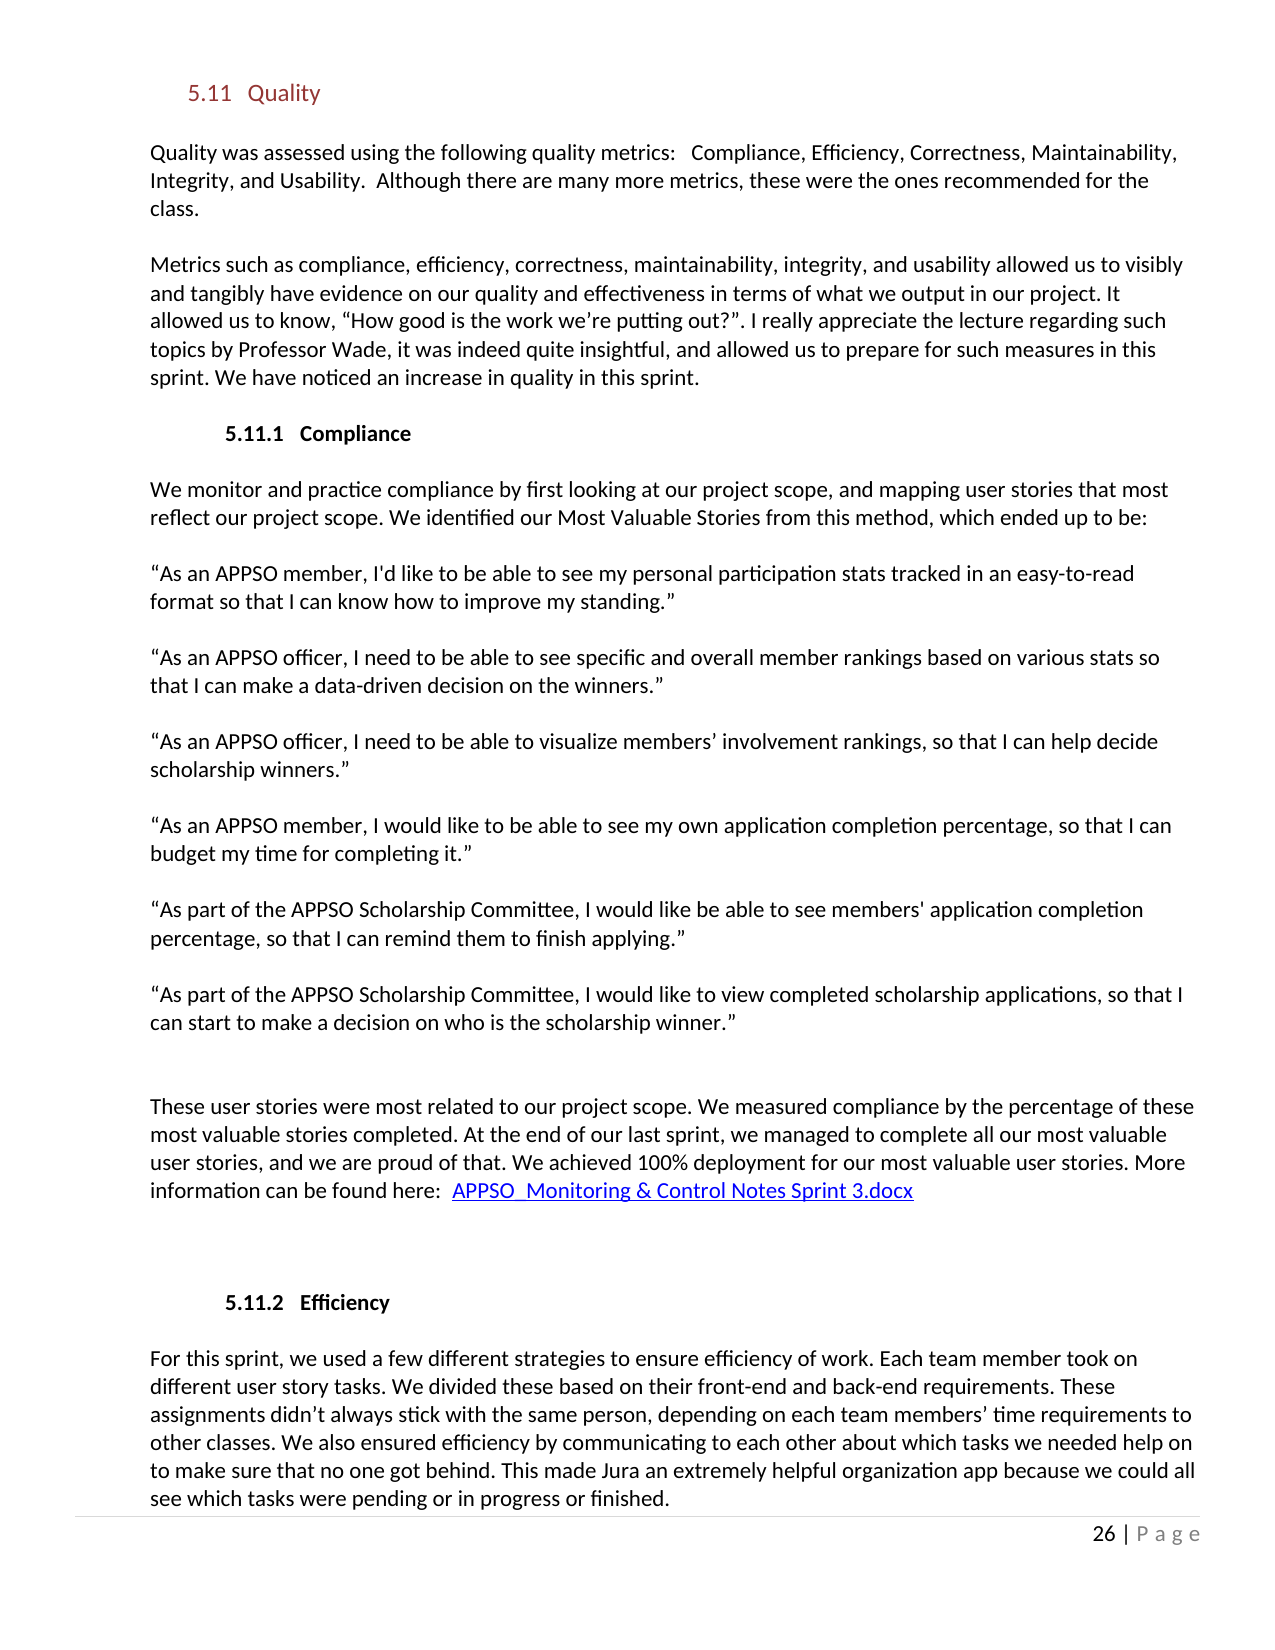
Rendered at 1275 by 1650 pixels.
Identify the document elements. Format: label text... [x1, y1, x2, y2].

list “As an APPSO member, I'd like to be able to see my personal participation stats tracked in an easy-to-read format so that I can know how to improve my standing.” [150, 559, 1200, 615]
text For this sprint, we used a few different strategies to ensure efficiency of work. Each team member took on different user story tasks. We divided these based on their front-end and back-end requirements. These assignments didn’t always stick with the same person, depending on each team members’ time requirements to other classes. We also ensured efficiency by communicating to each other about which tasks we needed help on to make sure that no one got behind. This made Jura an extremely helpful organization app because we could all see which tasks were pending or in progress or finished. [150, 1344, 1200, 1513]
subtitle Quality [187, 77, 1200, 138]
list “As part of the APPSO Scholarship Committee, I would like to view completed scholarship applications, so that I can start to make a decision on who is the scholarship winner.” [150, 980, 1200, 1036]
text We monitor and practice compliance by first looking at our project scope, and mapping user stories that most reflect our project scope. We identified our Most Valuable Stories from this method, which ended up to be: [150, 475, 1200, 531]
subtitle Efficiency [225, 1288, 1200, 1316]
list These user stories were most related to our project scope. We measured compliance by the percentage of these most valuable stories completed. At the end of our last sprint, we managed to complete all our most valuable user stories, and we are proud of that. We achieved 100% deployment for our most valuable user stories. More information can be found here: APPSO_Monitoring & Control Notes Sprint 3.docx [150, 1092, 1200, 1204]
subtitle Compliance [225, 419, 1200, 447]
list “As an APPSO member, I would like to be able to see my own application completion percentage, so that I can budget my time for completing it.” [150, 812, 1200, 868]
text Quality was assessed using the following quality metrics: Compliance, Efficiency, Correctness, Maintainability, Integrity, and Usability. Although there are many more metrics, these were the ones recommended for the class. [150, 138, 1200, 223]
list “As an APPSO officer, I need to be able to visualize members’ involvement rankings, so that I can help decide scholarship winners.” [150, 727, 1200, 783]
list “As part of the APPSO Scholarship Committee, I would like be able to see members' application completion percentage, so that I can remind them to finish applying.” [150, 896, 1200, 952]
text Metrics such as compliance, efficiency, correctness, maintainability, integrity, and usability allowed us to visibly and tangibly have evidence on our quality and effectiveness in terms of what we output in our project. It allowed us to know, “How good is the work we’re putting out?”. I really appreciate the lecture regarding such topics by Professor Wade, it was indeed quite insightful, and allowed us to prepare for such measures in this sprint. We have noticed an increase in quality in this sprint. [150, 251, 1200, 391]
list “As an APPSO officer, I need to be able to see specific and overall member rankings based on various stats so that I can make a data-driven decision on the winners.” [150, 643, 1200, 699]
